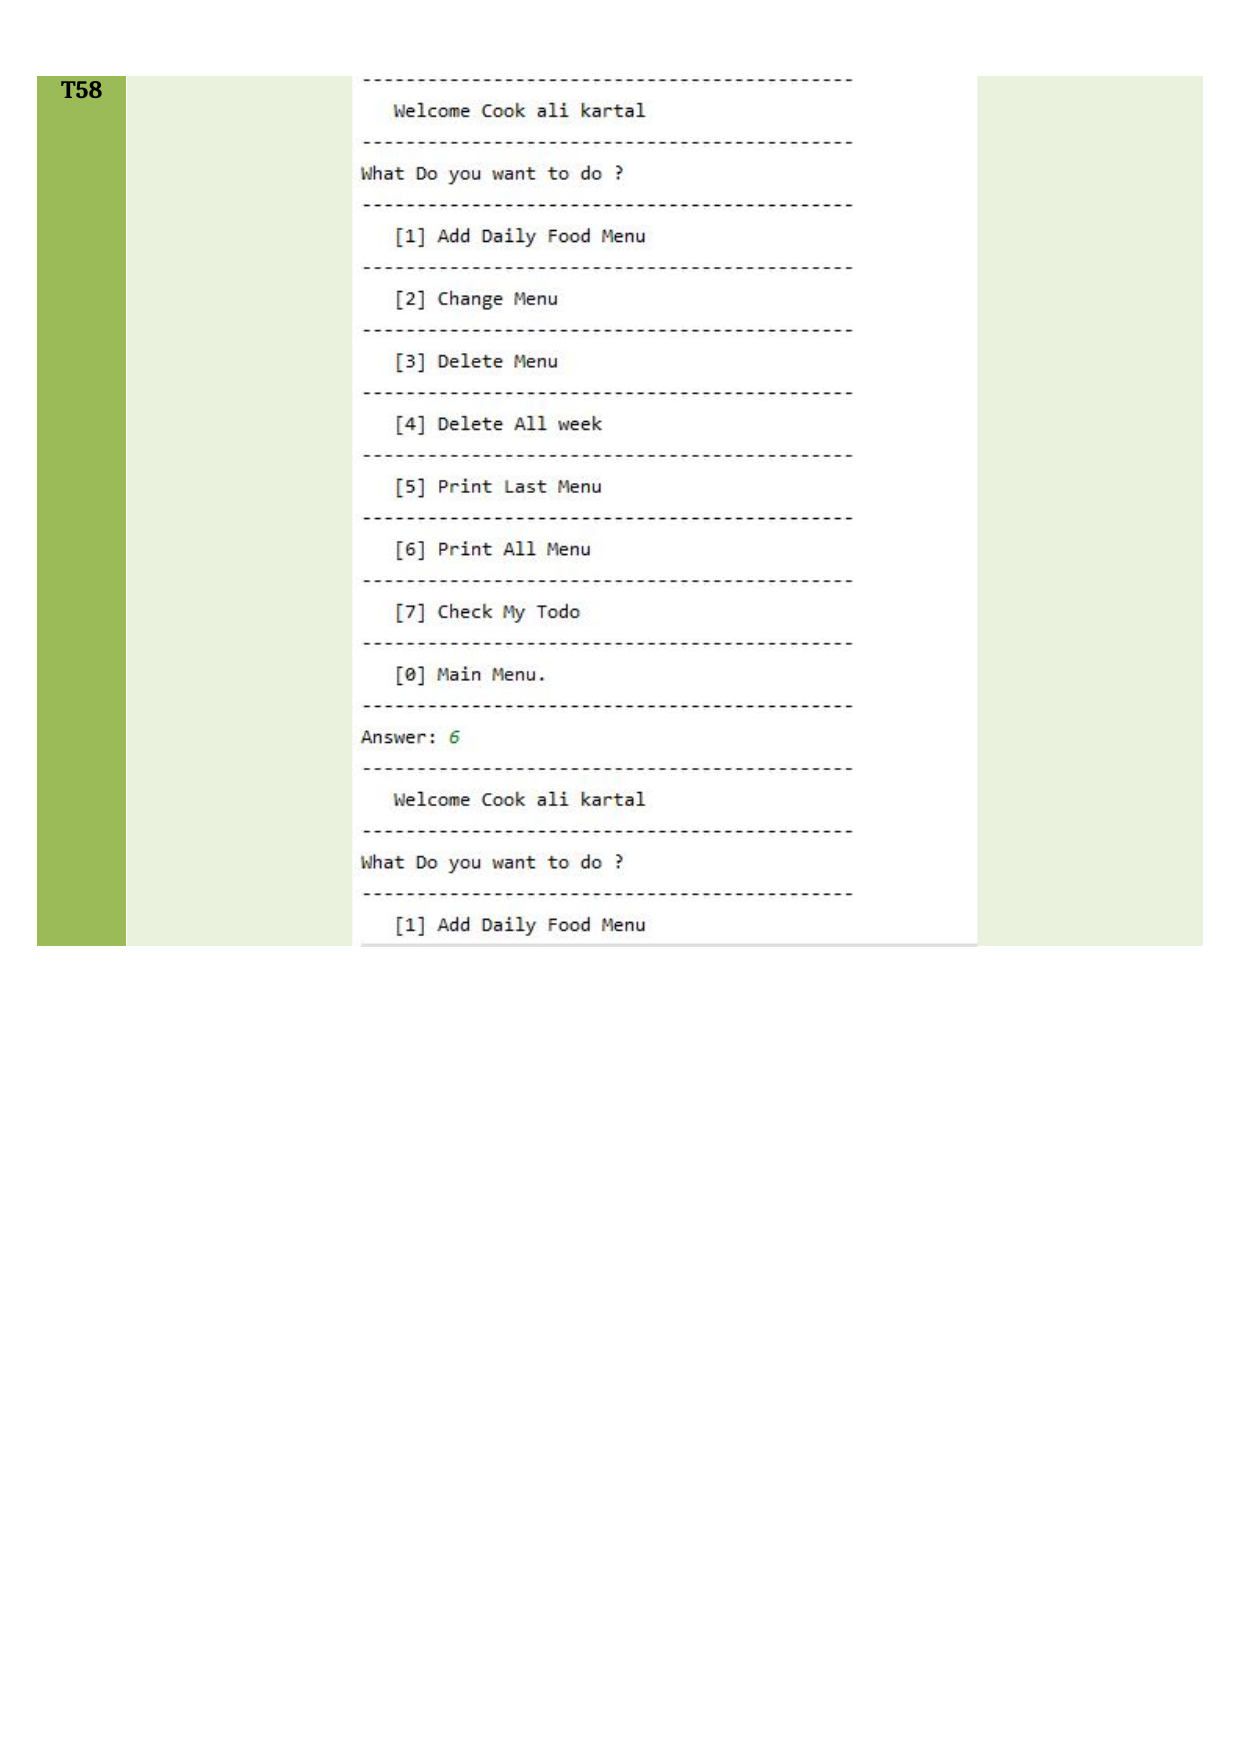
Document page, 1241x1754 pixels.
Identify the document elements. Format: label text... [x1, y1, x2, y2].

table_cell [127, 76, 352, 946]
table_cell T58 [37, 76, 126, 946]
table_cell [978, 76, 1203, 946]
picture [352, 76, 978, 947]
